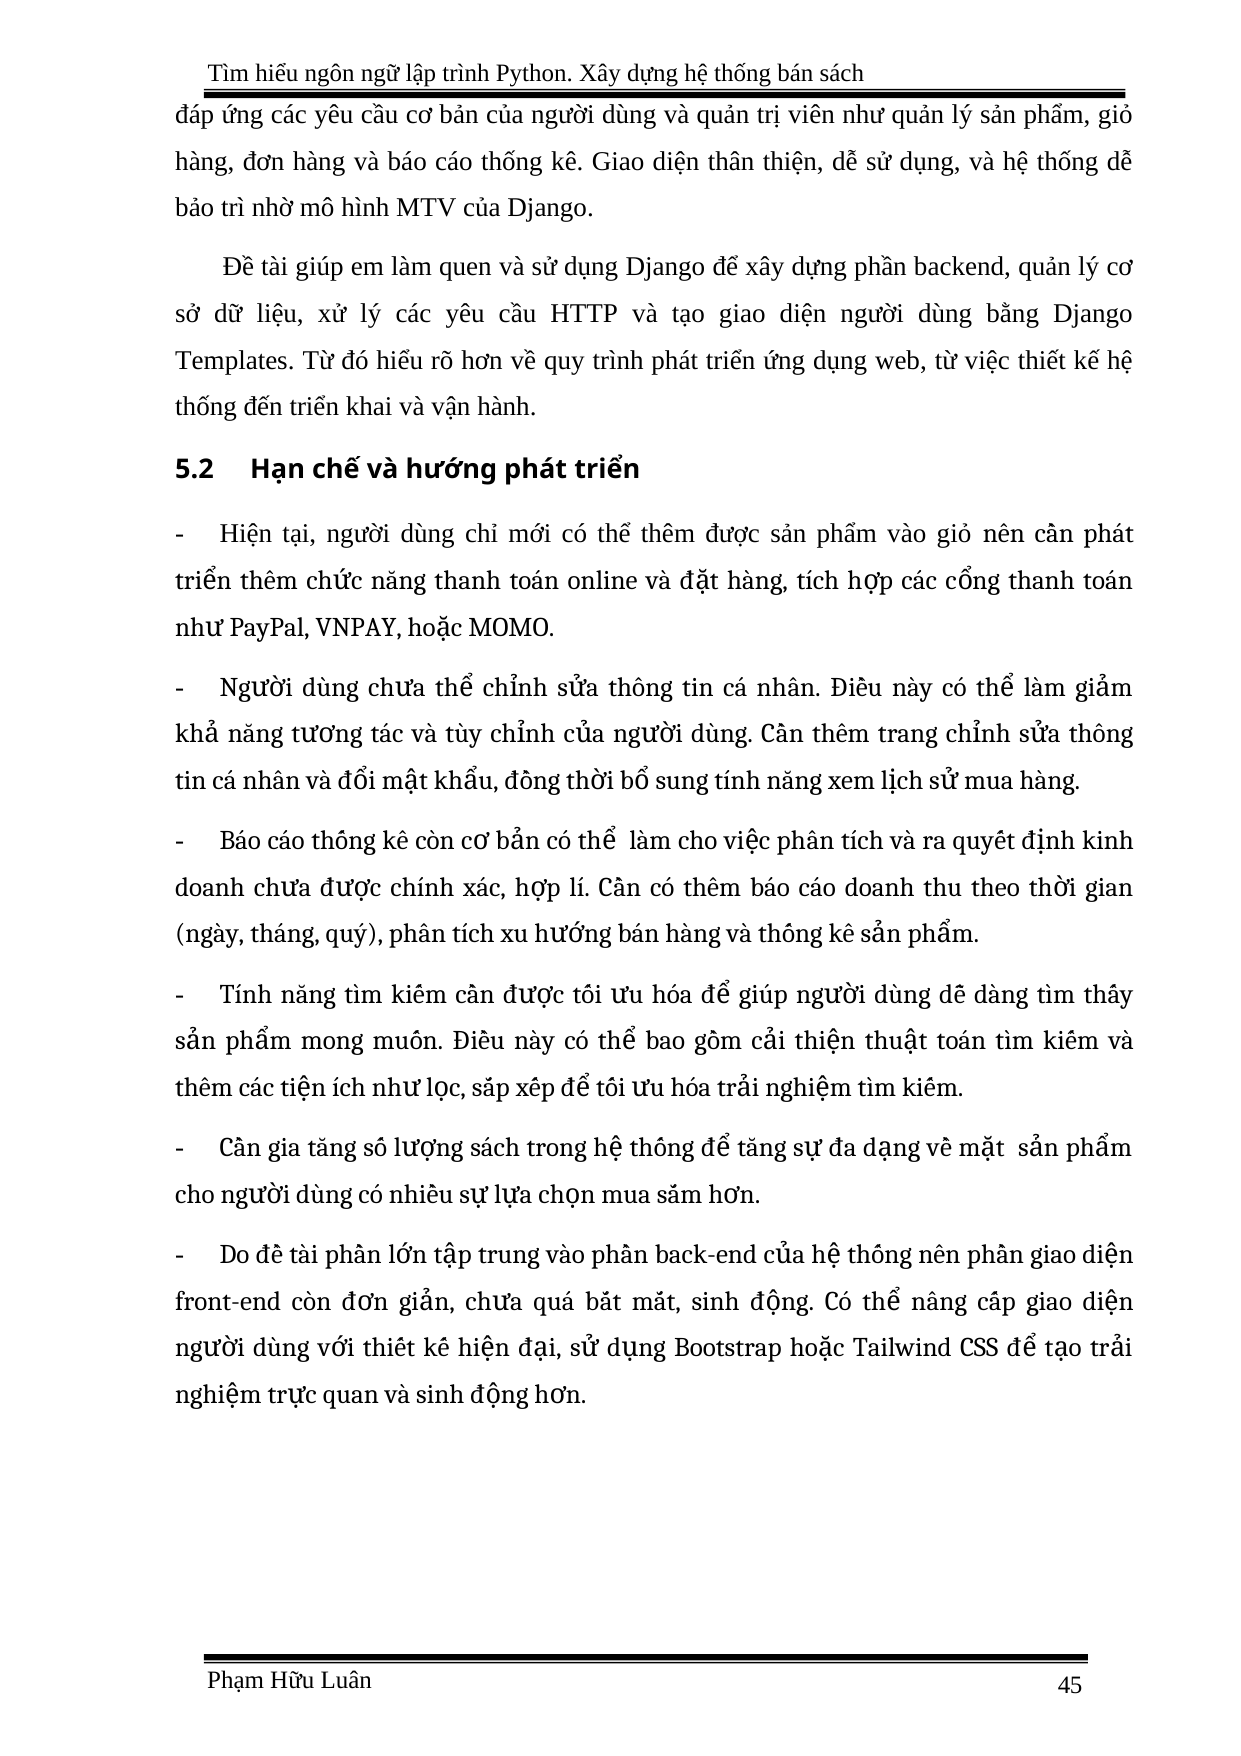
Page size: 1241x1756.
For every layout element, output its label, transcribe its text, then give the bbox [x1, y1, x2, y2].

list Do đề tài phần lớn tập trung vào phần back-end của hệ thống nên phần giao diện front-end còn đơn giản, chưa quá bắt mắt, sinh động. Có thể nâng cấp giao diện người dùng với thiết kế hiện đại, sử dụng Bootstrap hoặc Tailwind CSS để tạo trải nghiệm trực quan và sinh động hơn. [175, 1238, 1134, 1410]
list Người dùng chưa thể chỉnh sửa thông tin cá nhân. Điều này có thể làm giảm khả năng tương tác và tùy chỉnh của người dùng. Cần thêm trang chỉnh sửa thông tin cá nhân và đổi mật khẩu, đồng thời bổ sung tính năng xem lịch sử mua hàng. [175, 671, 1134, 796]
list Báo cáo thống kê còn cơ bản có thể làm cho việc phân tích và ra quyết định kinh doanh chưa được chính xác, hợp lí. Cần có thêm báo cáo doanh thu theo thời gian (ngày, tháng, quý), phân tích xu hướng bán hàng và thống kê sản phẩm. [175, 824, 1134, 950]
list Hiện tại, người dùng chỉ mới có thể thêm được sản phẩm vào giỏ nên cần phát triển thêm chức năng thanh toán online và đặt hàng, tích hợp các cổng thanh toán như PayPal, VNPAY, hoặc MOMO. [175, 517, 1134, 643]
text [175, 98, 1134, 222]
text Đề tài giúp em làm quen và sử dụng Django để xây dựng phần backend, quản lý cơ sở dữ liệu, xử lý các yêu cầu HTTP và tạo giao diện người dùng bằng Django Templates. Từ đó hiểu rõ hơn về quy trình phát triển ứng dụng web, từ việc thiết kế hệ thống đến triển khai và vận hành. [175, 250, 1134, 422]
subtitle Hạn chế và hướng phát triển [175, 449, 1134, 486]
list Tính năng tìm kiếm cần được tối ưu hóa để giúp người dùng dễ dàng tìm thấy sản phẩm mong muốn. Điều này có thể bao gồm cải thiện thuật toán tìm kiếm và thêm các tiện ích như lọc, sắp xếp để tối ưu hóa trải nghiệm tìm kiếm. [175, 978, 1134, 1103]
list Cần gia tăng số lượng sách trong hệ thống để tăng sự đa dạng về mặt sản phẩm cho người dùng có nhiều sự lựa chọn mua sắm hơn. [175, 1131, 1134, 1210]
